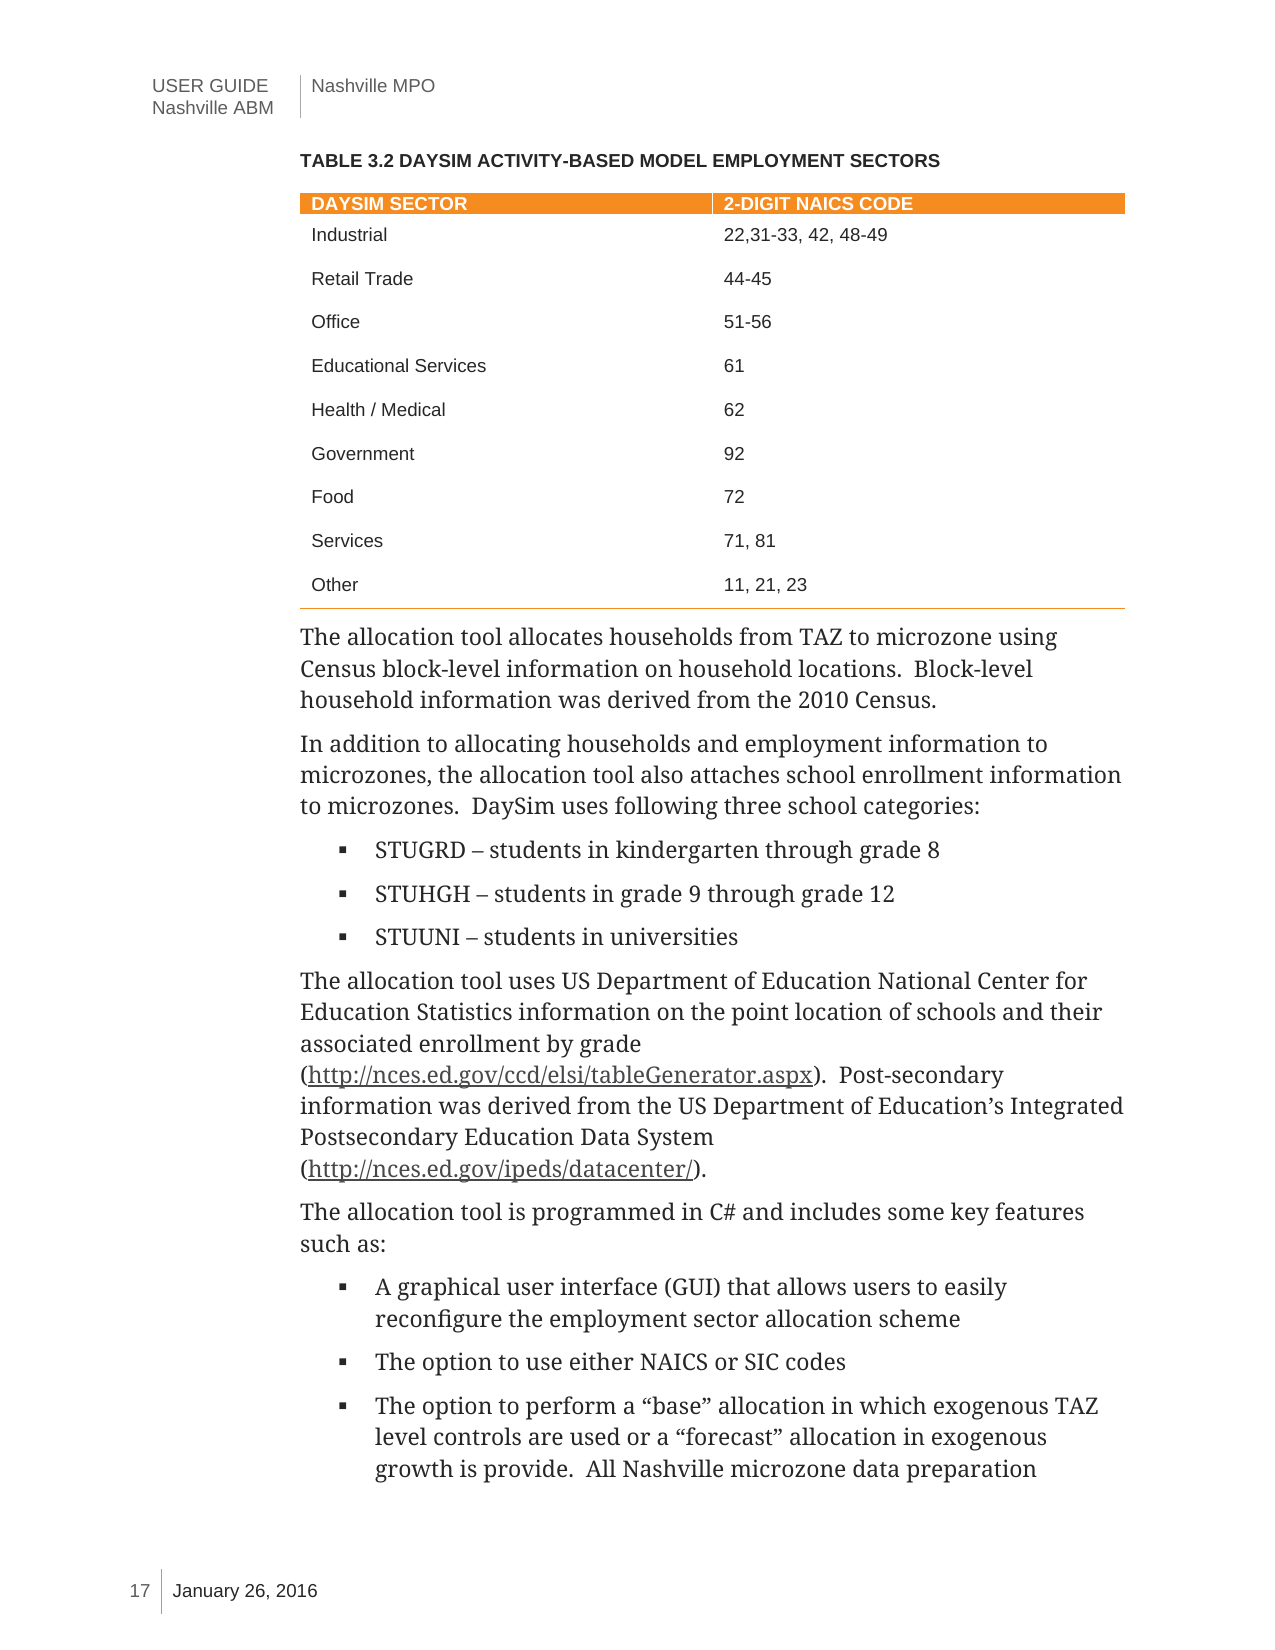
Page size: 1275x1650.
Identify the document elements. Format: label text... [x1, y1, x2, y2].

text In addition to allocating households and employment information to microzones, the allocation tool also attaches school enrollment information to microzones. DaySim uses following three school categories: [300, 727, 1125, 821]
table_cell Retail Trade [300, 258, 712, 301]
table_cell 92 [713, 433, 1125, 476]
table_cell 44-45 [713, 258, 1125, 301]
table_cell Government [300, 433, 712, 476]
table_cell Food [300, 476, 712, 520]
table_cell 72 [713, 476, 1125, 520]
table_cell Services [300, 520, 712, 564]
table_cell Industrial [300, 214, 712, 258]
table_cell 51-56 [713, 301, 1125, 345]
list The option to use either NAICS or SIC codes [337, 1346, 1125, 1377]
list STUUNI – students in universities [337, 921, 1125, 952]
text The allocation tool uses US Department of Education National Center for Education Statistics information on the point location of schools and their associated enrollment by grade (http://nces.ed.gov/ccd/elsi/tableGenerator.aspx). Post-secondary information was derived from the US Department of Education’s Integrated Postsecondary Education Data System (http://nces.ed.gov/ipeds/datacenter/). [300, 965, 1125, 1184]
table_header 2-DIGIT NAICS CODE [713, 193, 1125, 214]
table_cell 61 [713, 345, 1125, 389]
table_cell Office [300, 301, 712, 345]
text The allocation tool is programmed in C# and includes some key features such as: [300, 1196, 1125, 1259]
text The allocation tool allocates households from TAZ to microzone using Census block-level information on household locations. Block-level household information was derived from the 2010 Census. [300, 621, 1125, 715]
table_cell 71, 81 [713, 520, 1125, 564]
list STUHGH – students in grade 9 through grade 12 [337, 877, 1125, 909]
list A graphical user interface (GUI) that allows users to easily reconfigure the employment sector allocation scheme [337, 1271, 1125, 1334]
table_cell Health / Medical [300, 389, 712, 433]
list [337, 1390, 1125, 1484]
table_header DAYSIM SECTOR [300, 193, 712, 214]
table_cell Other [300, 564, 712, 608]
table_cell 22,31-33, 42, 48-49 [713, 214, 1125, 258]
table_cell Educational Services [300, 345, 712, 389]
table_cell 11, 21, 23 [713, 564, 1125, 608]
table_cell 62 [713, 389, 1125, 433]
list STUGRD – students in kindergarten through grade 8 [337, 834, 1125, 865]
